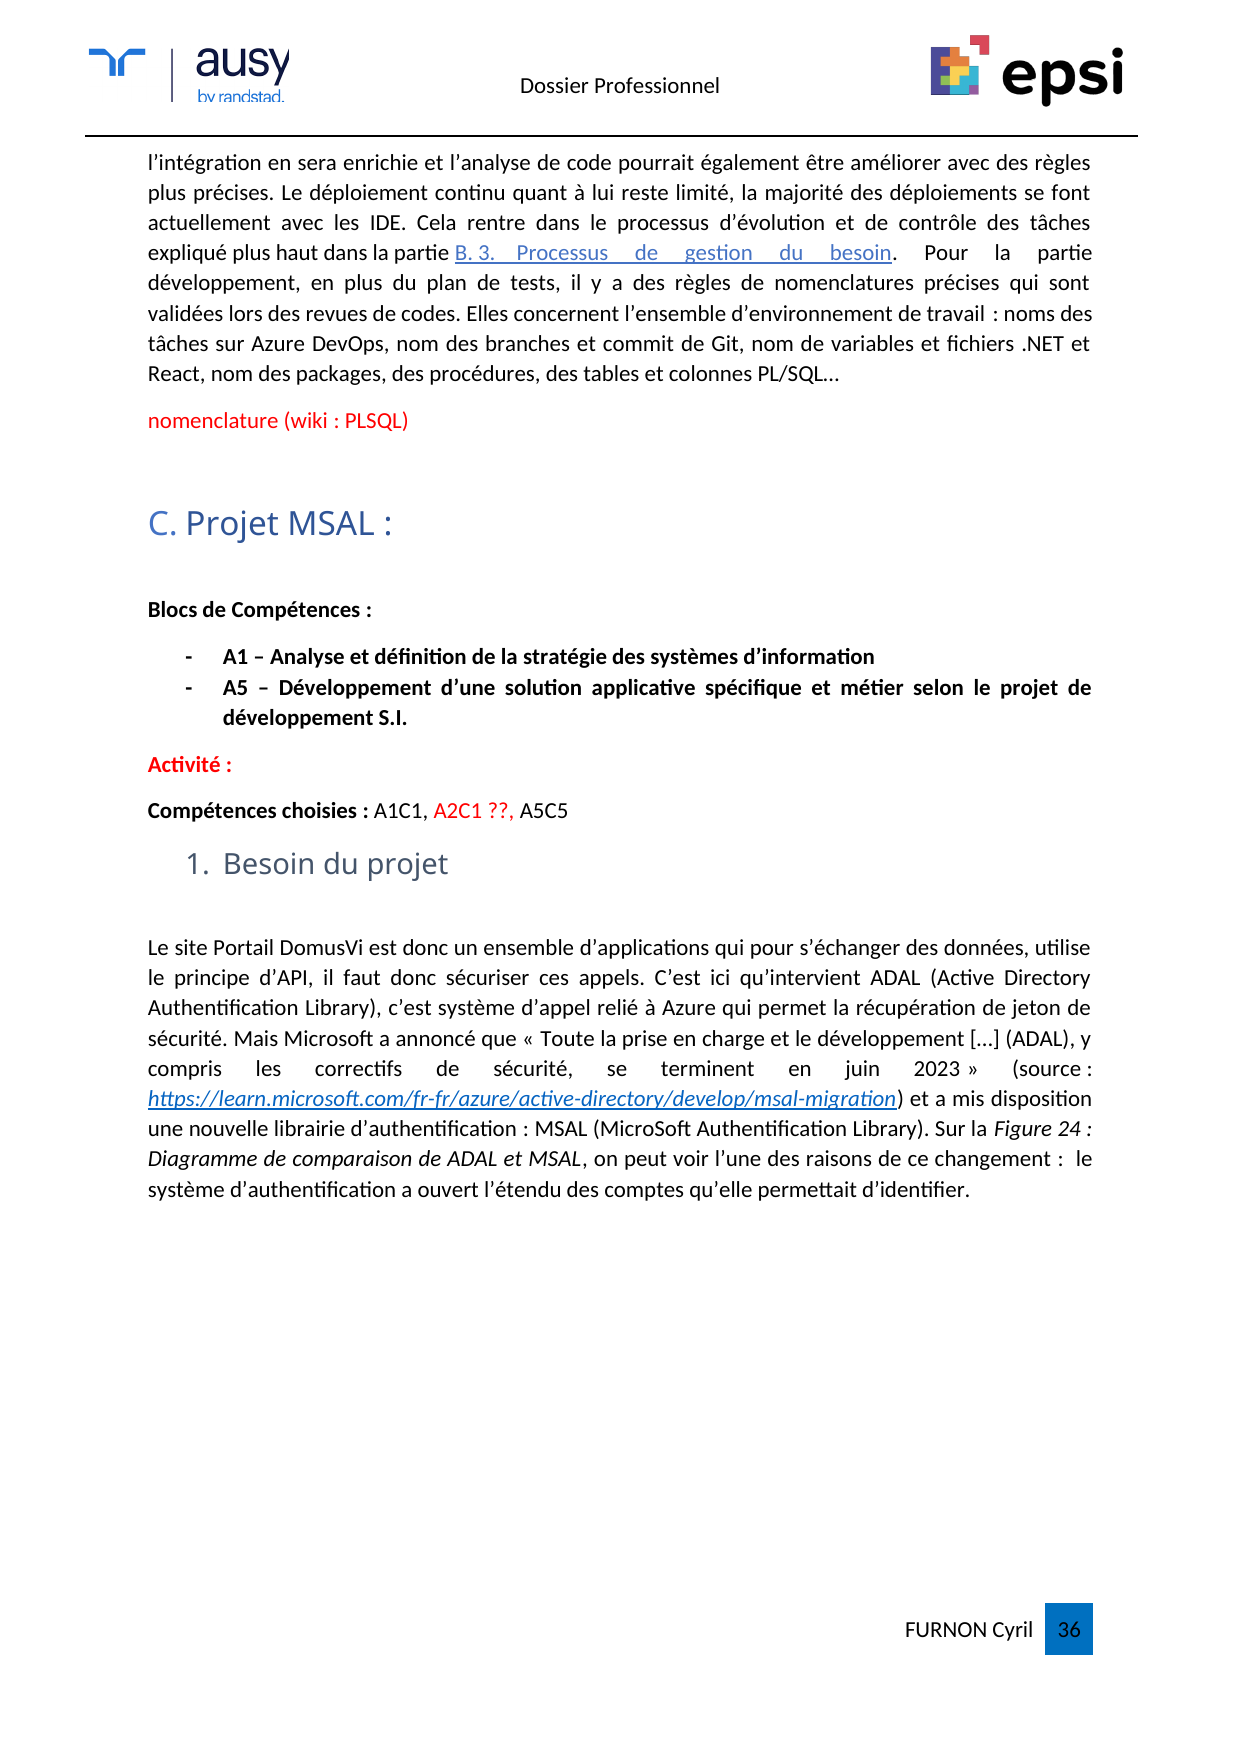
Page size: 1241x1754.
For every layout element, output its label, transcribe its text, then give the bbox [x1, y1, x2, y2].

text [148, 148, 1093, 387]
subtitle Projet MSAL : [148, 500, 1093, 545]
list A5 – Développement d’une solution applicative spécifique et métier selon le projet de développement S.I. [185, 673, 1093, 731]
list A1 – Analyse et définition de la stratégie des systèmes d’information [185, 642, 1093, 670]
text Activité : [148, 750, 1093, 778]
text nomenclature (wiki : PLSQL) [148, 406, 1093, 434]
text Le site Portail DomusVi est donc un ensemble d’applications qui pour s’échanger des données, utilise le principe d’API, il faut donc sécuriser ces appels. C’est ici qu’intervient ADAL (Active Directory Authentification Library), c’est système d’appel relié à Azure qui permet la récupération de jeton de sécurité. Mais Microsoft a annoncé que « Toute la prise en charge et le développement […] (ADAL), y compris les correctifs de sécurité, se terminent en juin 2023 » (source : https://learn.microsoft.com/fr-fr/azure/active-directory/develop/msal-migration) et a mis disposition une nouvelle librairie d’authentification : MSAL (MicroSoft Authentification Library). Sur la Figure 24 : Diagramme de comparaison de ADAL et MSAL, on peut voir l’une des raisons de ce changement : le système d’authentification a ouvert l’étendu des comptes qu’elle permettait d’identifier. [148, 933, 1093, 1203]
subtitle Besoin du projet [185, 843, 1093, 883]
picture [88, 48, 289, 102]
text Blocs de Compétences : [148, 596, 1093, 623]
text Compétences choisies : A1C1, A2C1 ??, A5C5 [148, 797, 1093, 824]
